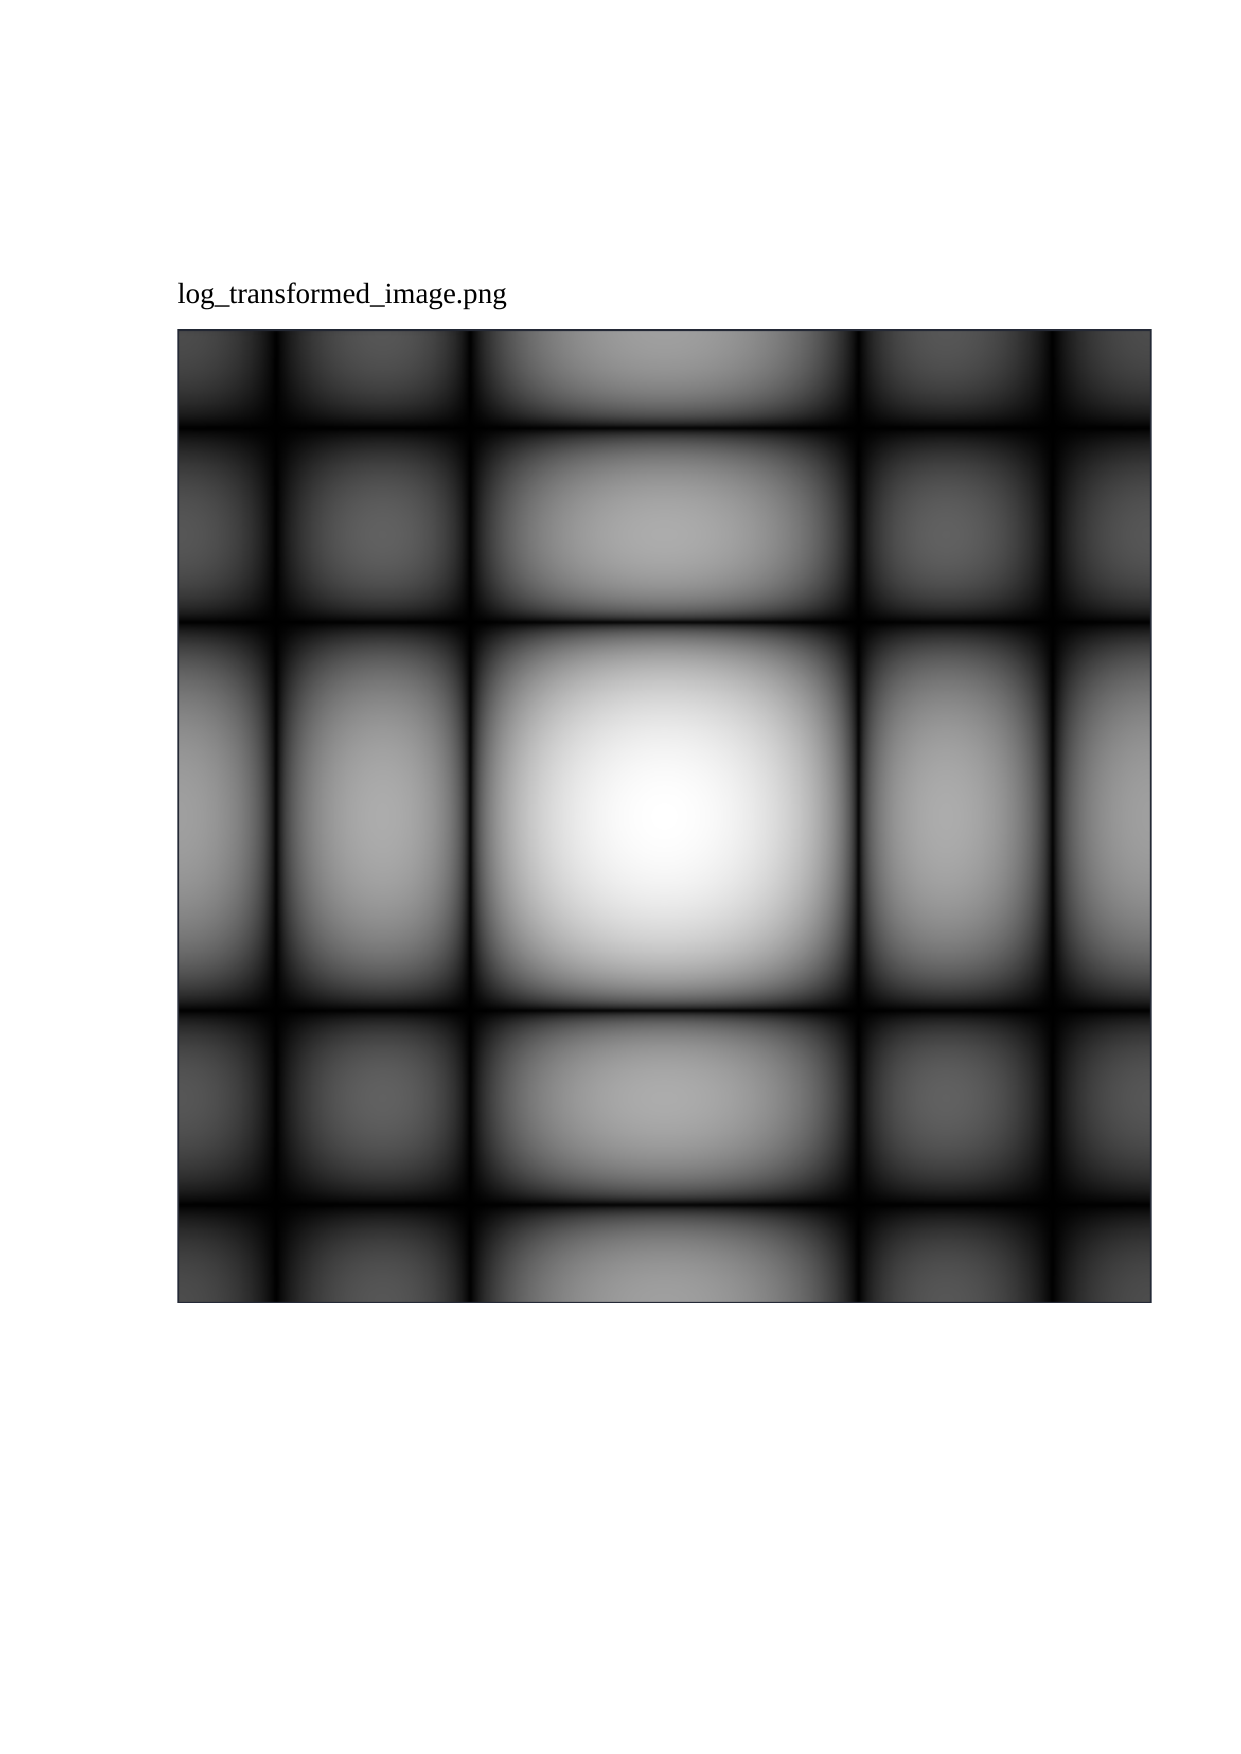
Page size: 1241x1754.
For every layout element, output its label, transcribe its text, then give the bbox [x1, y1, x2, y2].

picture [177, 329, 1152, 1303]
text log_transformed_image.png [177, 277, 1152, 310]
